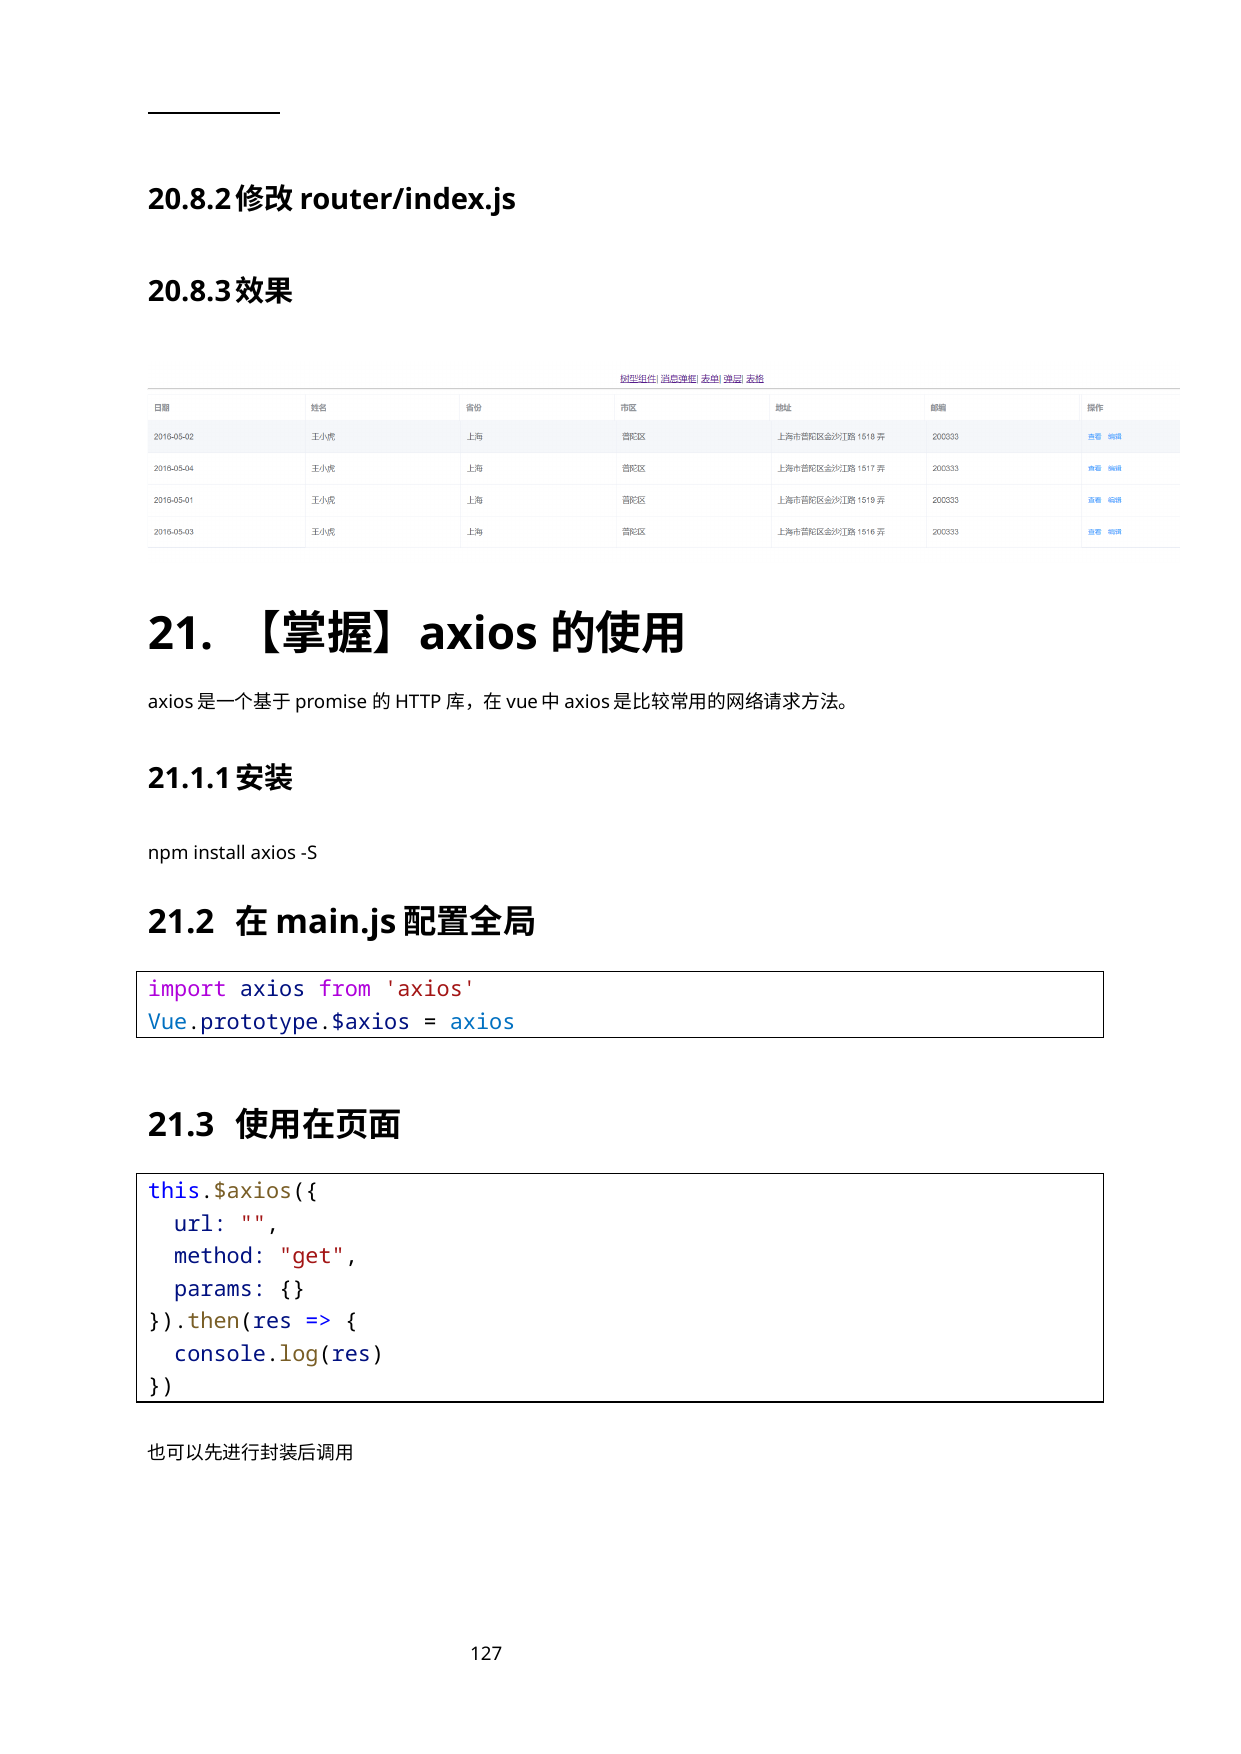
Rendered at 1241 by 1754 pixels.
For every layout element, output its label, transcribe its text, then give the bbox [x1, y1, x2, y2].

subtitle 效果 [148, 256, 1093, 321]
subtitle 修改router/index.js [148, 164, 1093, 229]
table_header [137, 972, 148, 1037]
subtitle 【掌握】axios 的使用 [148, 597, 1093, 663]
text 也可以先进行封装后调用 [148, 1435, 1093, 1467]
subtitle 在main.js配置全局 [148, 895, 1093, 944]
text npm install axios -S [148, 836, 1093, 868]
picture [147, 361, 1180, 563]
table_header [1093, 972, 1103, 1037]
subtitle 安装 [148, 743, 1093, 808]
subtitle 使用在页面 [148, 1097, 1093, 1146]
text axios是一个基于 promise 的 HTTP 库，在vue中axios是比较常用的网络请求方法。 [148, 684, 1093, 716]
